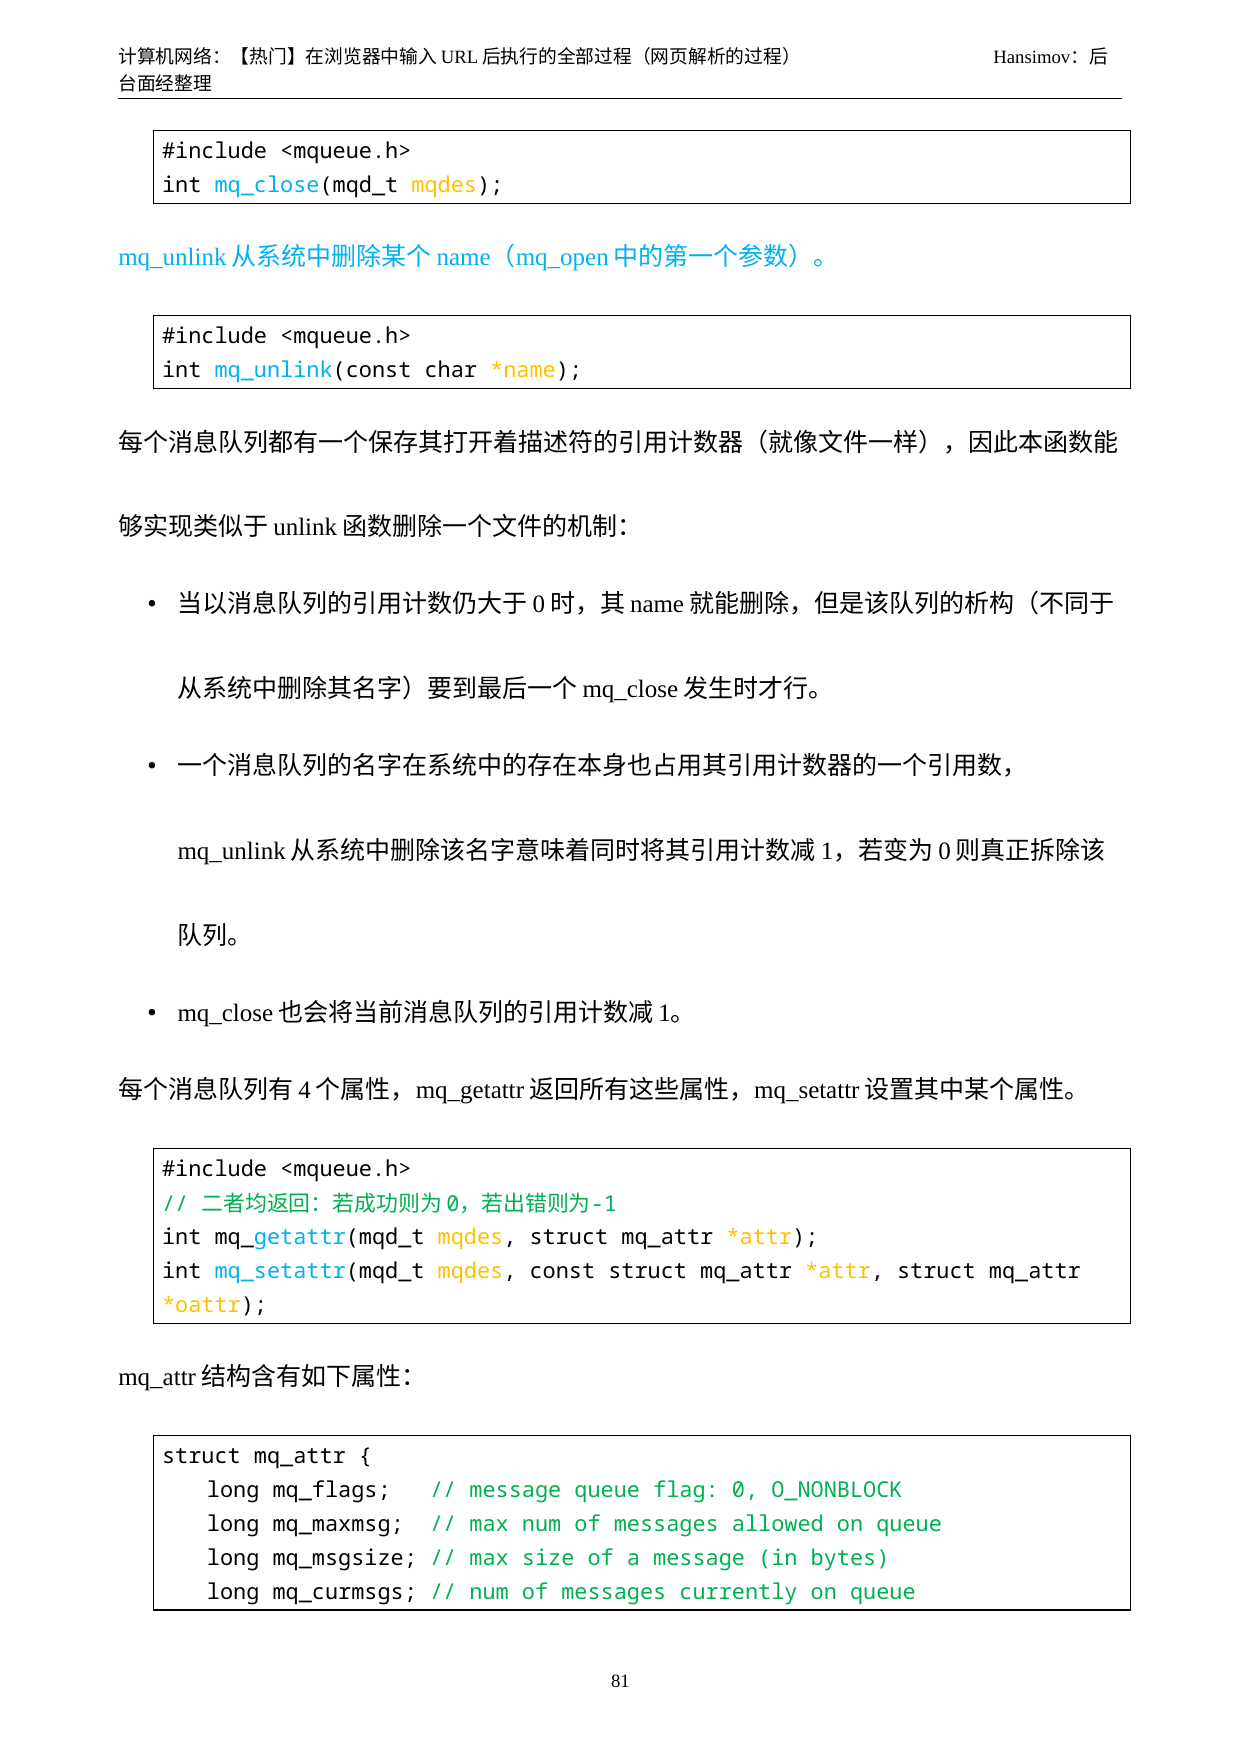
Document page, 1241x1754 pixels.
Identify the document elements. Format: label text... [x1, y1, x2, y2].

list long mq_curmsgs; // num of messages currently on queue [154, 1570, 1130, 1609]
list #include <mqueue.h> [154, 316, 1130, 349]
text mq_attr结构含有如下属性： [118, 1341, 1122, 1408]
list long mq_flags; // message queue flag: 0, O_NONBLOCK [154, 1468, 1130, 1502]
text 当以消息队列的引用计数仍大于0时，其name就能删除，但是该队列的析构（不同于从系统中删除其名字）要到最后一个mq_close发生时才行。 [148, 568, 1122, 721]
text 每个消息队列有4个属性，mq_getattr返回所有这些属性，mq_setattr设置其中某个属性。 [118, 1054, 1122, 1122]
text mq_close也会将当前消息队列的引用计数减1。 [148, 977, 1122, 1044]
text mq_unlink从系统中删除某个name（mq_open中的第一个参数）。 [118, 221, 1122, 289]
list long mq_maxmsg; // max num of messages allowed on queue [154, 1502, 1130, 1536]
list long mq_msgsize; // max size of a message (in bytes) [154, 1536, 1130, 1570]
list int mq_unlink(const char *name); [154, 349, 1130, 388]
list int mq_close(mqd_t mqdes); [154, 164, 1130, 203]
list int mq_setattr(mqd_t mqdes, const struct mq_attr *attr, struct mq_attr *oattr); [154, 1249, 1130, 1323]
list struct mq_attr { [154, 1436, 1130, 1468]
text 每个消息队列都有一个保存其打开着描述符的引用计数器（就像文件一样），因此本函数能够实现类似于unlink函数删除一个文件的机制： [118, 406, 1122, 559]
list #include <mqueue.h> [154, 1149, 1130, 1182]
text 一个消息队列的名字在系统中的存在本身也占用其引用计数器的一个引用数，mq_unlink从系统中删除该名字意味着同时将其引用计数减1，若变为0则真正拆除该队列。 [148, 730, 1122, 968]
list // 二者均返回：若成功则为0，若出错则为-1 [154, 1182, 1130, 1216]
list #include <mqueue.h> [154, 131, 1130, 164]
list int mq_getattr(mqd_t mqdes, struct mq_attr *attr); [154, 1216, 1130, 1249]
